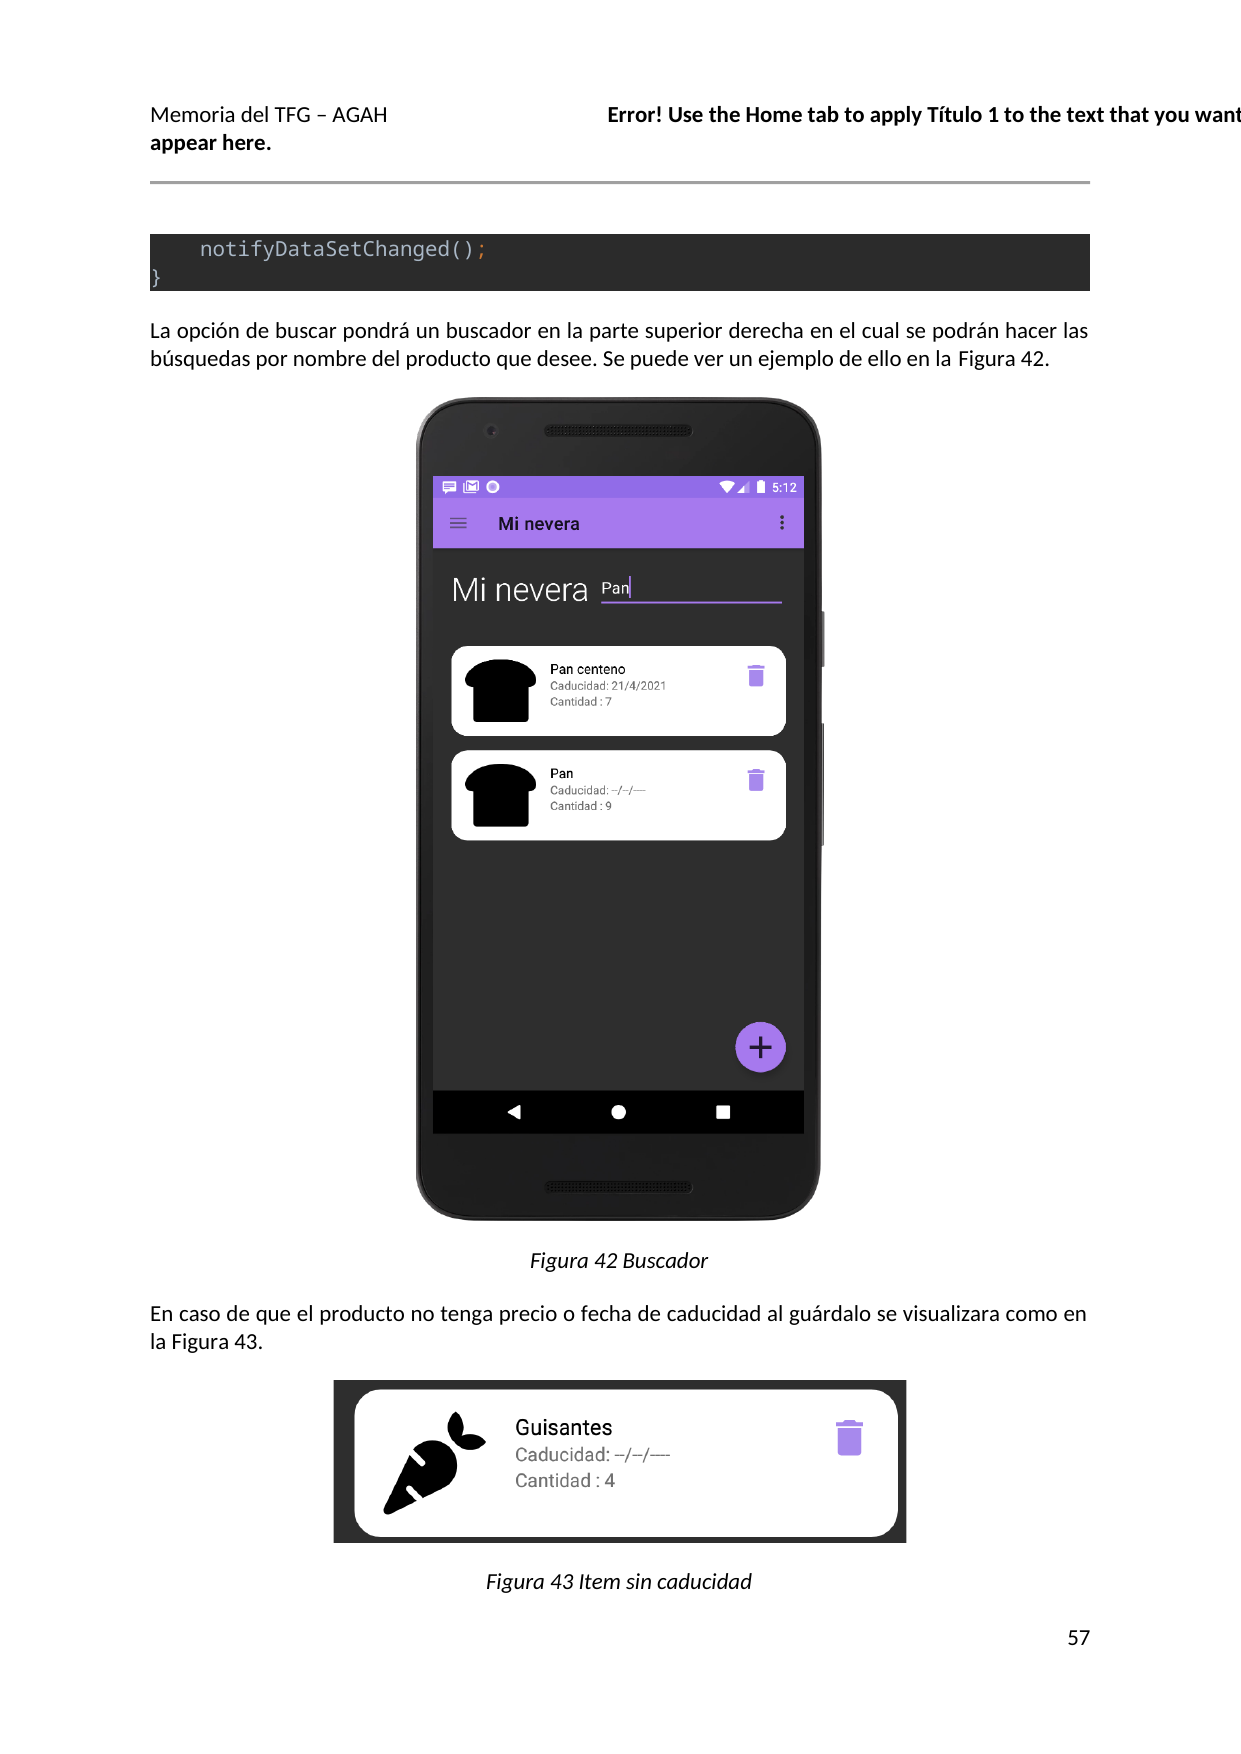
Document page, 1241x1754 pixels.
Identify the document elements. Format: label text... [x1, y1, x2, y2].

picture [416, 397, 825, 1221]
text En caso de que el producto no tenga precio o fecha de caducidad al guárdalo se visualizara como en la Figura 43. [150, 1299, 1090, 1355]
text Figura 43 Item sin caducidad [150, 1567, 1090, 1596]
text Figura 42 Buscador [150, 1246, 1090, 1274]
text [150, 234, 1090, 291]
text La opción de buscar pondrá un buscador en la parte superior derecha en el cual se podrán hacer las búsquedas por nombre del producto que desee. Se puede ver un ejemplo de ello en la Figura 42. [150, 316, 1090, 372]
picture [333, 1380, 907, 1543]
